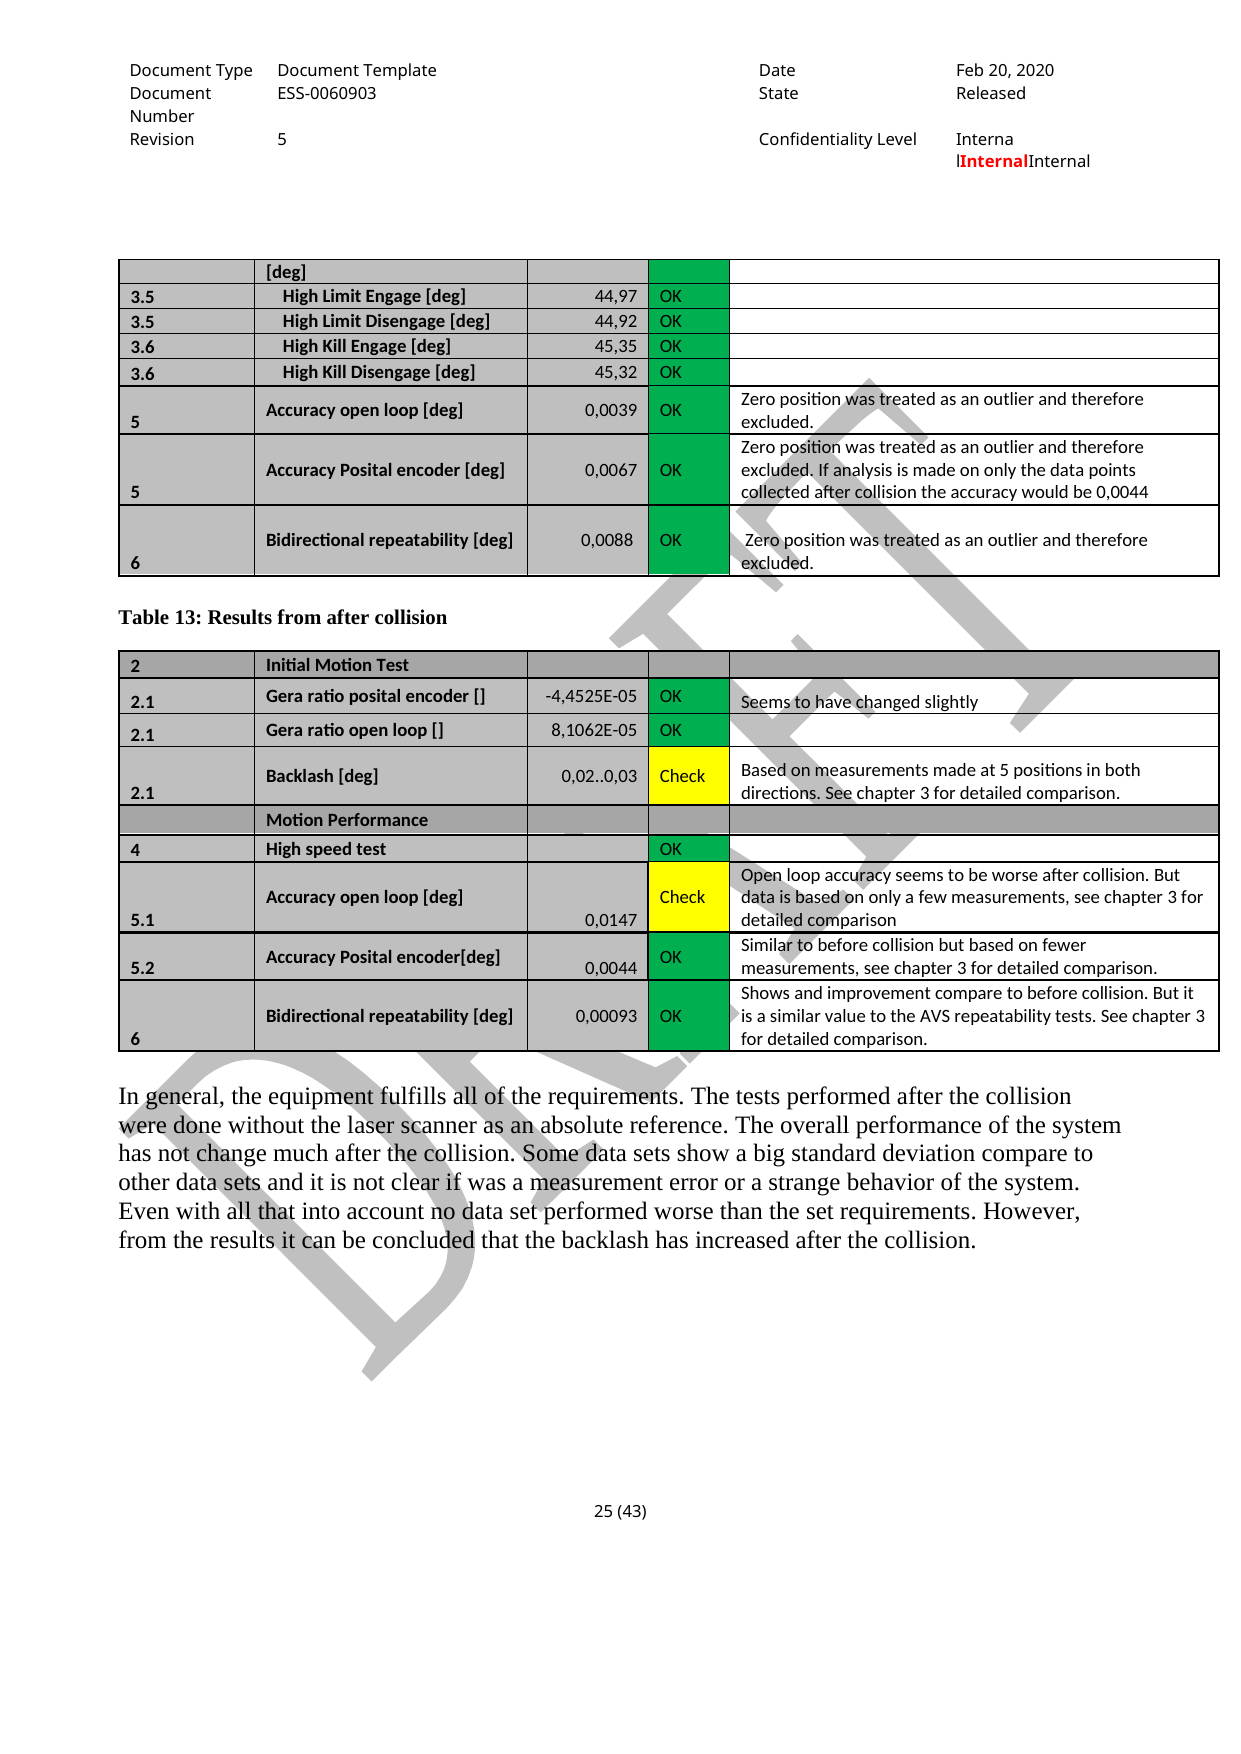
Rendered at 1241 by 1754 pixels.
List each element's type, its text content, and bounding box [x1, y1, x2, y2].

table_cell 2.1 [120, 747, 254, 804]
table_cell OK [649, 284, 729, 308]
table_cell OK [649, 309, 729, 333]
table_header [528, 652, 648, 677]
table_cell 3.5 [120, 309, 254, 333]
table_cell [730, 284, 1218, 308]
table_header 2 [120, 652, 254, 677]
table_cell 3.5 [120, 284, 254, 308]
table_cell [528, 806, 648, 833]
table_cell Open loop accuracy seems to be worse after collision. But data is based on only a few measurements, see chapter 3 for detailed comparison [730, 863, 1218, 931]
table_cell Accuracy open loop [deg] [255, 863, 527, 931]
table_cell 5.1 [120, 863, 254, 931]
table_cell 5 [120, 435, 254, 504]
table_cell OK [649, 981, 729, 1050]
table_cell Check [649, 862, 729, 931]
table_cell OK [649, 679, 729, 713]
table_cell 4 [120, 836, 254, 861]
table_header [649, 652, 729, 677]
table_cell OK [649, 836, 729, 861]
table_cell High Limit Engage [deg] [255, 284, 527, 308]
table_cell 44,92 [528, 309, 648, 333]
table_cell OK [649, 506, 729, 574]
table_cell OK [649, 334, 729, 358]
table_cell [730, 260, 1218, 283]
table_cell 3.4 [120, 260, 254, 283]
table_cell Accuracy Posital encoder [deg] [255, 435, 527, 504]
table_cell Accuracy Posital encoder[deg] [255, 934, 527, 979]
table_cell Zero position was treated as an outlier and therefore excluded. [730, 387, 1218, 433]
table_cell Motion Performance [255, 806, 527, 833]
text Table 13: Results from after collision [118, 605, 1122, 629]
table_cell OK [649, 260, 729, 283]
table_cell 0,0039 [528, 387, 648, 433]
table_cell -4,4525E-05 [528, 679, 648, 713]
table_header [730, 652, 1218, 677]
table_cell High speed test [255, 836, 527, 861]
table_cell 2.1 [120, 714, 254, 746]
table_cell Accuracy open loop [deg] [255, 387, 527, 433]
table_cell 6 [120, 981, 254, 1050]
table_cell Backlash [deg] [255, 747, 527, 804]
table_cell Gera ratio open loop [] [255, 714, 527, 746]
table_cell [730, 359, 1218, 385]
table_header Initial Motion Test [255, 652, 527, 677]
table_cell OK [649, 359, 729, 385]
table_cell [649, 806, 729, 833]
table_cell 32,83 [528, 260, 648, 283]
table_cell [730, 806, 1218, 833]
table_cell [528, 836, 648, 861]
table_cell 0,02..0,03 [528, 747, 648, 804]
table_cell Bidirectional repeatability [deg] [255, 506, 527, 574]
table_cell 6 [120, 506, 254, 574]
table_cell 2.1 [120, 679, 254, 713]
table_cell [730, 309, 1218, 333]
table_cell 0,0147 [528, 863, 647, 931]
table_cell 8,1062E-05 [528, 714, 648, 746]
table_cell 0,0067 [528, 435, 648, 504]
table_cell High Kill Engage [deg] [255, 334, 527, 358]
table_cell OK [649, 933, 729, 979]
table_cell High Limit Disengage [deg] [255, 309, 527, 333]
table_cell Gera ratio posital encoder [] [255, 679, 527, 713]
table_cell 44,97 [528, 284, 648, 308]
table_cell 5 [120, 387, 254, 433]
table_cell OK [649, 434, 729, 504]
table_cell Similar to before collision but based on fewer measurements, see chapter 3 for detailed comparison. [730, 934, 1218, 979]
table_cell OK [649, 714, 729, 746]
table_cell 5.2 [120, 934, 254, 979]
table_cell Zero position was treated as an outlier and therefore excluded. If analysis is made on only the data points collected after collision the accuracy would be 0,0044 [730, 435, 1218, 504]
table_cell 3.6 [120, 359, 254, 385]
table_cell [255, 260, 527, 283]
table_cell Based on measurements made at 5 positions in both directions. See chapter 3 for detailed comparison. [730, 747, 1218, 804]
table_cell OK [649, 386, 729, 433]
table_cell 45,35 [528, 334, 648, 358]
table_cell [120, 806, 254, 833]
table_cell [730, 334, 1218, 358]
table_cell [730, 714, 1218, 746]
table_cell 0,0044 [528, 934, 647, 979]
table_cell 45,32 [528, 359, 648, 385]
table_cell Shows and improvement compare to before collision. But it is a similar value to the AVS repeatability tests. See chapter 3 for detailed comparison. [730, 981, 1218, 1050]
table_cell [730, 836, 1218, 861]
table_cell Bidirectional repeatability [deg] [255, 981, 527, 1050]
table_cell Seems to have changed slightly [730, 679, 1218, 713]
table_cell 0,00093 [528, 981, 648, 1050]
table_cell 0,0088 [528, 506, 648, 574]
table_cell Check [649, 747, 729, 804]
table_cell Zero position was treated as an outlier and therefore excluded. [730, 506, 1218, 574]
table_cell High Kill Disengage [deg] [255, 359, 527, 385]
table_cell 3.6 [120, 334, 254, 358]
text In general, the equipment fulfills all of the requirements. The tests performed after the collision were done without the laser scanner as an absolute reference. The overall performance of the system has not change much after the collision. Some data sets show a big standard deviation compare to other data sets and it is not clear if was a measurement error or a strange behavior of the system. Even with all that into account no data set performed worse than the set requirements. However, from the results it can be concluded that the backlash has increased after the collision. [118, 1081, 1122, 1253]
